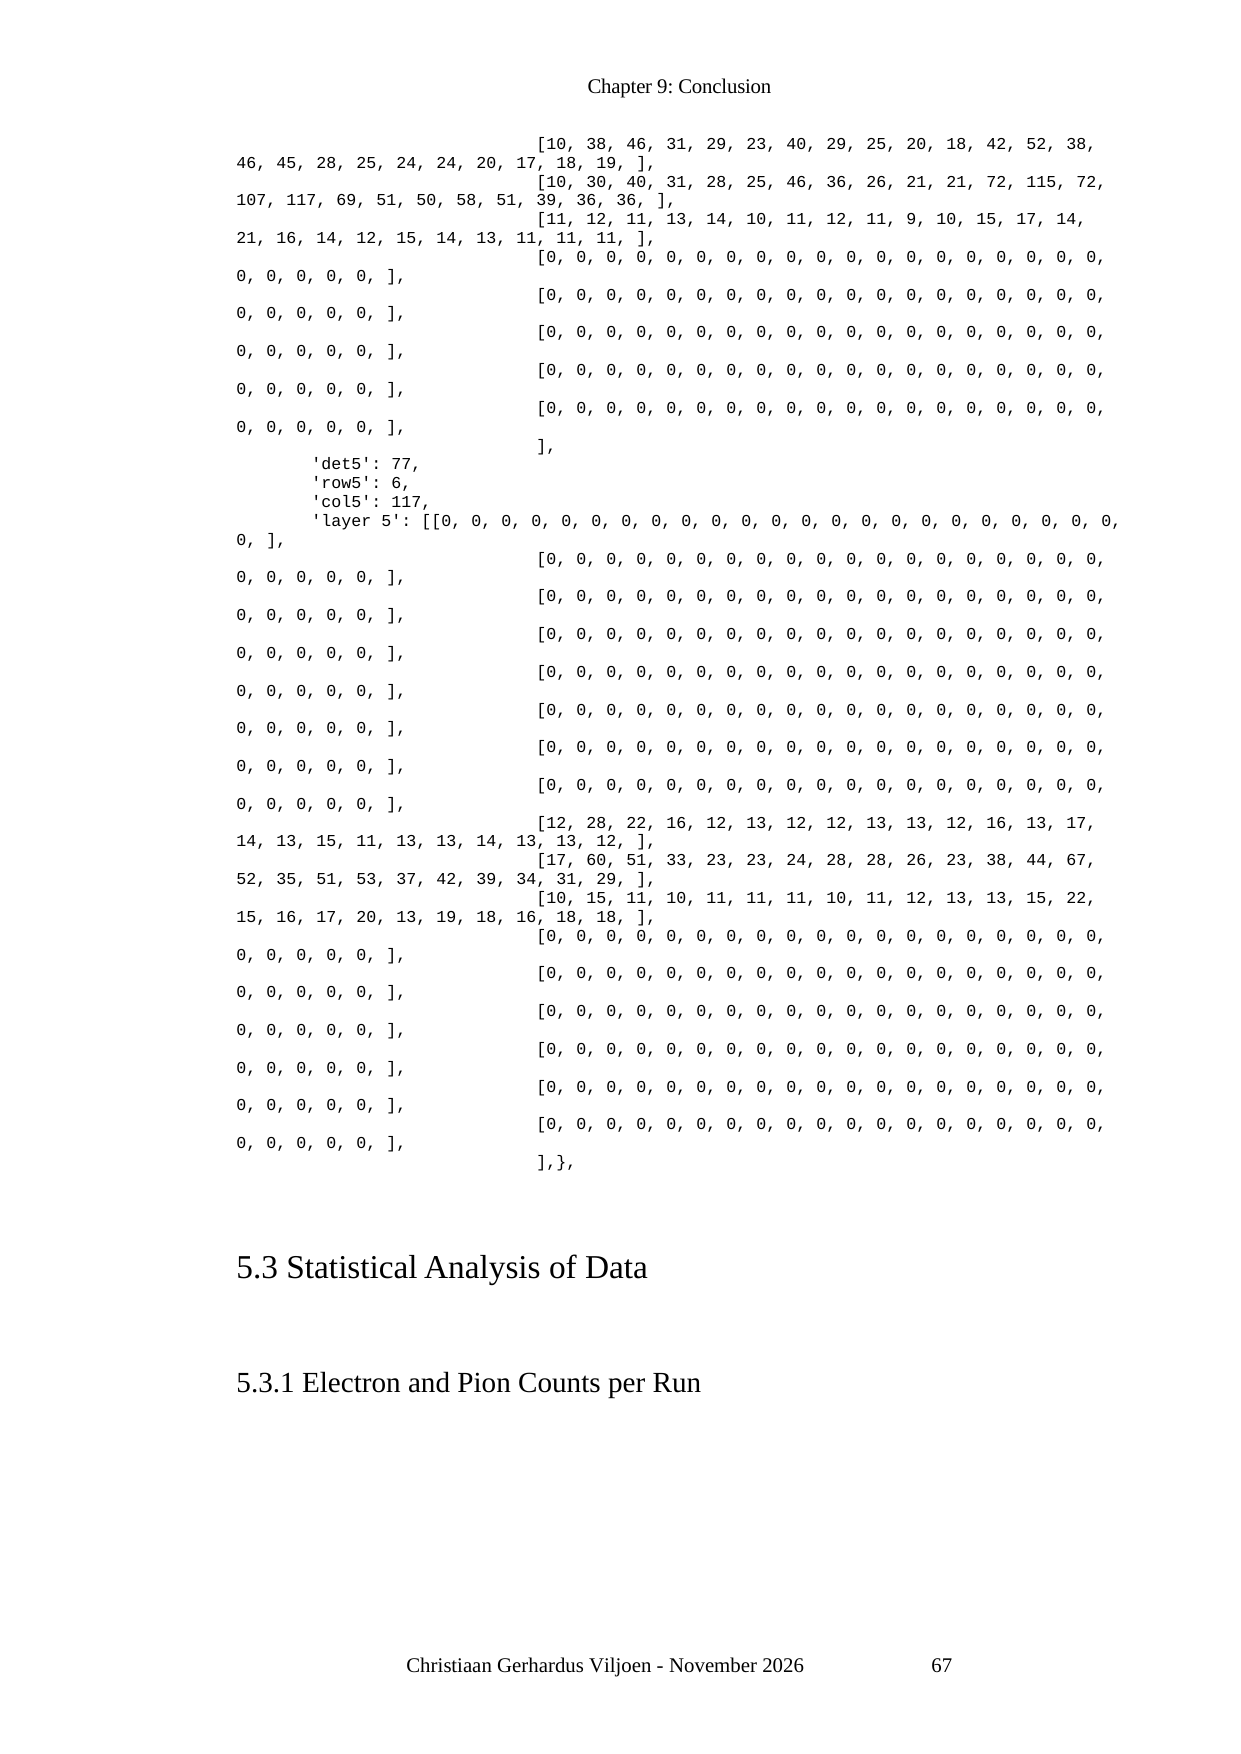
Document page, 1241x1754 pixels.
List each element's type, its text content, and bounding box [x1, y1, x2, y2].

text [0, 0, 0, 0, 0, 0, 0, 0, 0, 0, 0, 0, 0, 0, 0, 0, 0, 0, 0, 0, 0, 0, 0, 0, ], [236, 626, 1122, 663]
text [0, 0, 0, 0, 0, 0, 0, 0, 0, 0, 0, 0, 0, 0, 0, 0, 0, 0, 0, 0, 0, 0, 0, 0, ], [236, 248, 1122, 286]
text [0, 0, 0, 0, 0, 0, 0, 0, 0, 0, 0, 0, 0, 0, 0, 0, 0, 0, 0, 0, 0, 0, 0, 0, ], [236, 324, 1122, 362]
text ], [236, 437, 1122, 456]
text [17, 60, 51, 33, 23, 23, 24, 28, 28, 26, 23, 38, 44, 67, 52, 35, 51, 53, 37, 42, 39, 34, 31, 29, ], [236, 852, 1122, 889]
text 'row5': 6, [236, 475, 1122, 494]
text [12, 28, 22, 16, 12, 13, 12, 12, 13, 13, 12, 16, 13, 17, 14, 13, 15, 11, 13, 13, 14, 13, 13, 12, ], [236, 814, 1122, 852]
text [0, 0, 0, 0, 0, 0, 0, 0, 0, 0, 0, 0, 0, 0, 0, 0, 0, 0, 0, 0, 0, 0, 0, 0, ], [236, 1040, 1122, 1078]
text [0, 0, 0, 0, 0, 0, 0, 0, 0, 0, 0, 0, 0, 0, 0, 0, 0, 0, 0, 0, 0, 0, 0, 0, ], [236, 399, 1122, 437]
text [0, 0, 0, 0, 0, 0, 0, 0, 0, 0, 0, 0, 0, 0, 0, 0, 0, 0, 0, 0, 0, 0, 0, 0, ], [236, 286, 1122, 324]
text [10, 38, 46, 31, 29, 23, 40, 29, 25, 20, 18, 42, 52, 38, 46, 45, 28, 25, 24, 24, 20, 17, 18, 19, ], [236, 135, 1122, 173]
subtitle Statistical Analysis of Data [236, 1248, 1122, 1286]
text [0, 0, 0, 0, 0, 0, 0, 0, 0, 0, 0, 0, 0, 0, 0, 0, 0, 0, 0, 0, 0, 0, 0, 0, ], [236, 965, 1122, 1003]
text [0, 0, 0, 0, 0, 0, 0, 0, 0, 0, 0, 0, 0, 0, 0, 0, 0, 0, 0, 0, 0, 0, 0, 0, ], [236, 362, 1122, 399]
text [0, 0, 0, 0, 0, 0, 0, 0, 0, 0, 0, 0, 0, 0, 0, 0, 0, 0, 0, 0, 0, 0, 0, 0, ], [236, 550, 1122, 588]
subtitle Electron and Pion Counts per Run [236, 1365, 1122, 1398]
text 'layer 5': [[0, 0, 0, 0, 0, 0, 0, 0, 0, 0, 0, 0, 0, 0, 0, 0, 0, 0, 0, 0, 0, 0, 0, 0, ], [236, 512, 1122, 550]
text ],}, [236, 1153, 1122, 1172]
text [0, 0, 0, 0, 0, 0, 0, 0, 0, 0, 0, 0, 0, 0, 0, 0, 0, 0, 0, 0, 0, 0, 0, 0, ], [236, 588, 1122, 626]
text [0, 0, 0, 0, 0, 0, 0, 0, 0, 0, 0, 0, 0, 0, 0, 0, 0, 0, 0, 0, 0, 0, 0, 0, ], [236, 776, 1122, 814]
text [0, 0, 0, 0, 0, 0, 0, 0, 0, 0, 0, 0, 0, 0, 0, 0, 0, 0, 0, 0, 0, 0, 0, 0, ], [236, 1078, 1122, 1116]
text [10, 30, 40, 31, 28, 25, 46, 36, 26, 21, 21, 72, 115, 72, 107, 117, 69, 51, 50, 58, 51, 39, 36, 36, ], [236, 173, 1122, 211]
text [0, 0, 0, 0, 0, 0, 0, 0, 0, 0, 0, 0, 0, 0, 0, 0, 0, 0, 0, 0, 0, 0, 0, 0, ], [236, 1003, 1122, 1040]
text [11, 12, 11, 13, 14, 10, 11, 12, 11, 9, 10, 15, 17, 14, 21, 16, 14, 12, 15, 14, 13, 11, 11, 11, ], [236, 211, 1122, 248]
text [0, 0, 0, 0, 0, 0, 0, 0, 0, 0, 0, 0, 0, 0, 0, 0, 0, 0, 0, 0, 0, 0, 0, 0, ], [236, 739, 1122, 776]
text [0, 0, 0, 0, 0, 0, 0, 0, 0, 0, 0, 0, 0, 0, 0, 0, 0, 0, 0, 0, 0, 0, 0, 0, ], [236, 663, 1122, 701]
text 'det5': 77, [236, 456, 1122, 475]
text [0, 0, 0, 0, 0, 0, 0, 0, 0, 0, 0, 0, 0, 0, 0, 0, 0, 0, 0, 0, 0, 0, 0, 0, ], [236, 1116, 1122, 1153]
text 'col5': 117, [236, 494, 1122, 512]
text [10, 15, 11, 10, 11, 11, 11, 10, 11, 12, 13, 13, 15, 22, 15, 16, 17, 20, 13, 19, 18, 16, 18, 18, ], [236, 889, 1122, 927]
text [0, 0, 0, 0, 0, 0, 0, 0, 0, 0, 0, 0, 0, 0, 0, 0, 0, 0, 0, 0, 0, 0, 0, 0, ], [236, 927, 1122, 965]
text [0, 0, 0, 0, 0, 0, 0, 0, 0, 0, 0, 0, 0, 0, 0, 0, 0, 0, 0, 0, 0, 0, 0, 0, ], [236, 701, 1122, 739]
